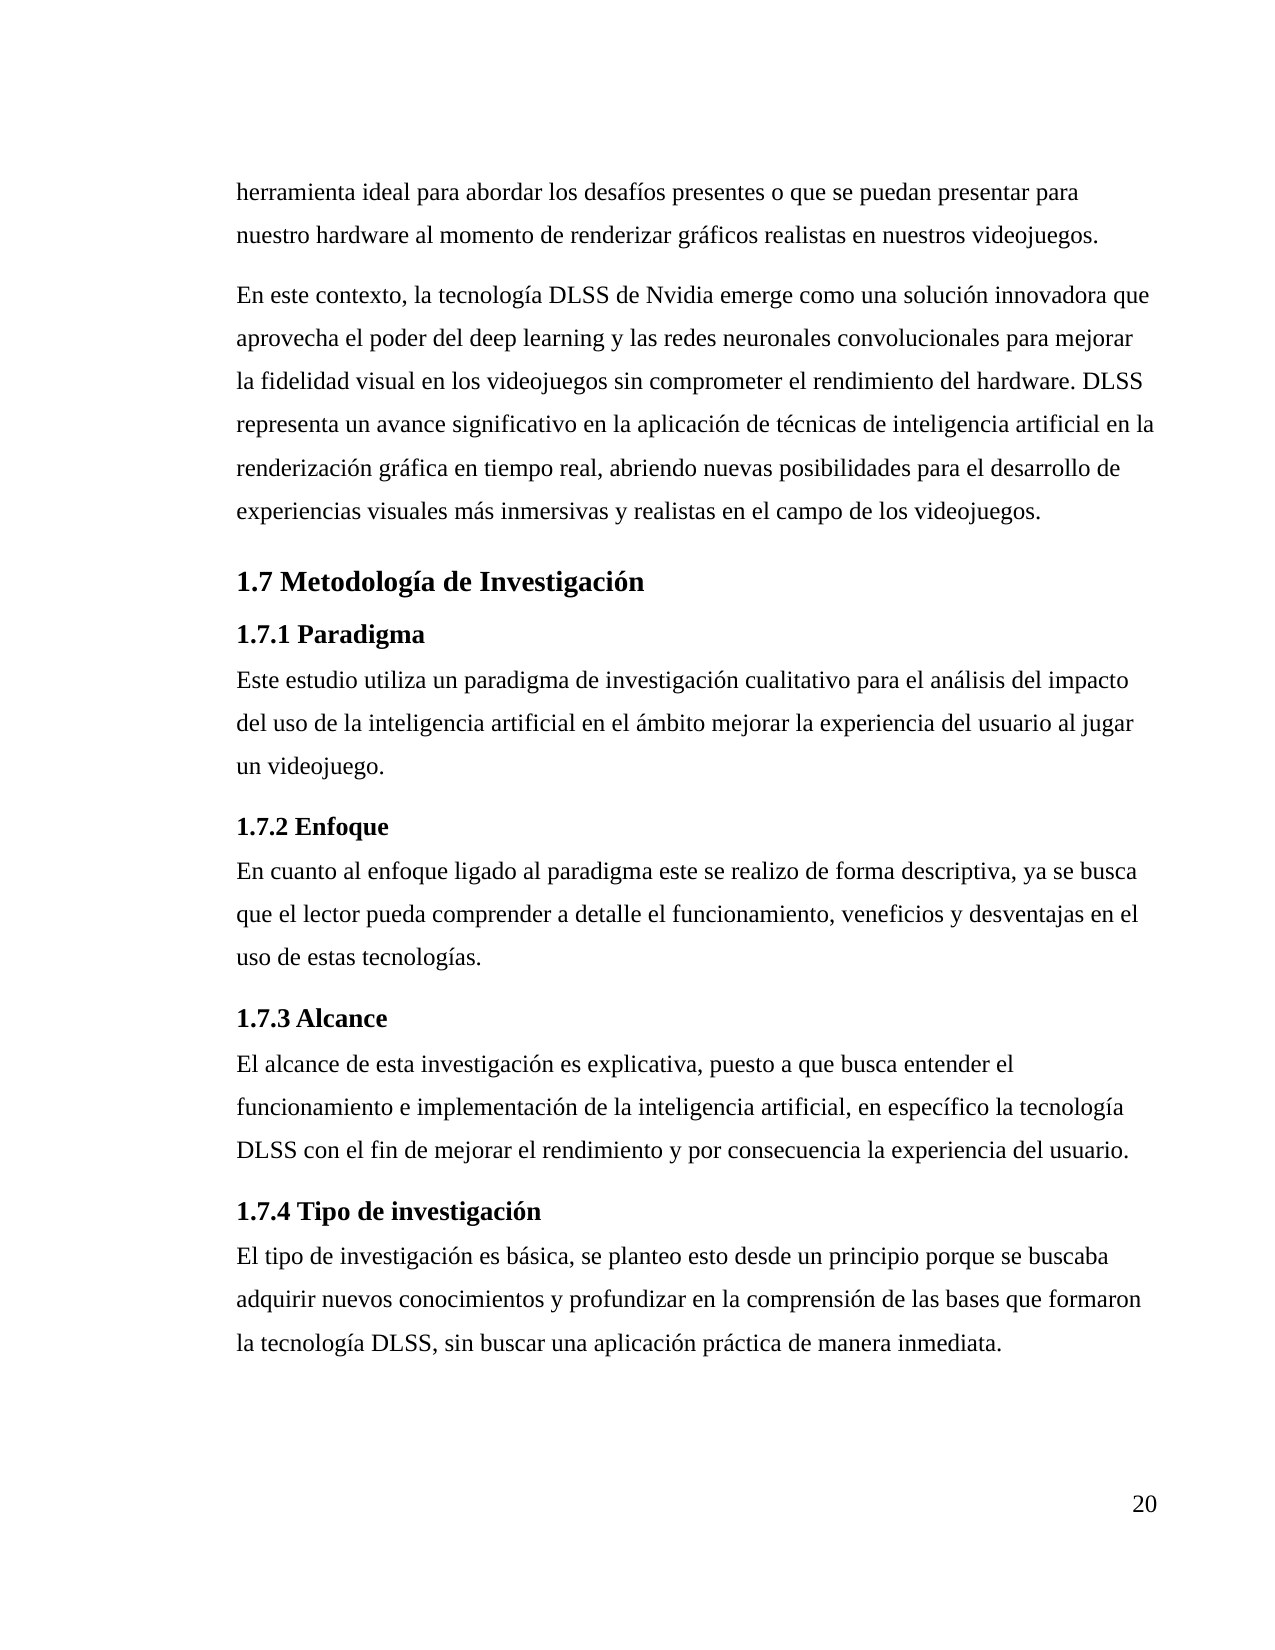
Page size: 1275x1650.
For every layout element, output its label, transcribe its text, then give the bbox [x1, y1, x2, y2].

text Este estudio utiliza un paradigma de investigación cualitativo para el análisis del impacto del uso de la inteligencia artificial en el ámbito mejorar la experiencia del usuario al jugar un videojuego. [236, 665, 1157, 780]
text En este contexto, la tecnología DLSS de Nvidia emerge como una solución innovadora que aprovecha el poder del deep learning y las redes neuronales convolucionales para mejorar la fidelidad visual en los videojuegos sin comprometer el rendimiento del hardware. DLSS representa un avance significativo en la aplicación de técnicas de inteligencia artificial en la renderización gráfica en tiempo real, abriendo nuevas posibilidades para el desarrollo de experiencias visuales más inmersivas y realistas en el campo de los videojuegos. [236, 280, 1157, 524]
subtitle 1.7.3 Alcance [236, 1002, 1157, 1033]
text El alcance de esta investigación es explicativa, puesto a que busca entender el funcionamiento e implementación de la inteligencia artificial, en específico la tecnología DLSS con el fin de mejorar el rendimiento y por consecuencia la experiencia del usuario. [236, 1049, 1157, 1164]
subtitle 1.7.2 Enfoque [236, 811, 1157, 841]
subtitle 1.7.1 Paradigma [236, 618, 1157, 649]
text El tipo de investigación es básica, se planteo esto desde un principio porque se buscaba adquirir nuevos conocimientos y profundizar en la comprensión de las bases que formaron la tecnología DLSS, sin buscar una aplicación práctica de manera inmediata. [236, 1241, 1157, 1356]
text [236, 177, 1157, 249]
subtitle 1.7.4 Tipo de investigación [236, 1195, 1157, 1226]
subtitle 1.7 Metodología de Investigación [236, 564, 1157, 597]
text En cuanto al enfoque ligado al paradigma este se realizo de forma descriptiva, ya se busca que el lector pueda comprender a detalle el funcionamiento, veneficios y desventajas en el uso de estas tecnologías. [236, 856, 1157, 971]
